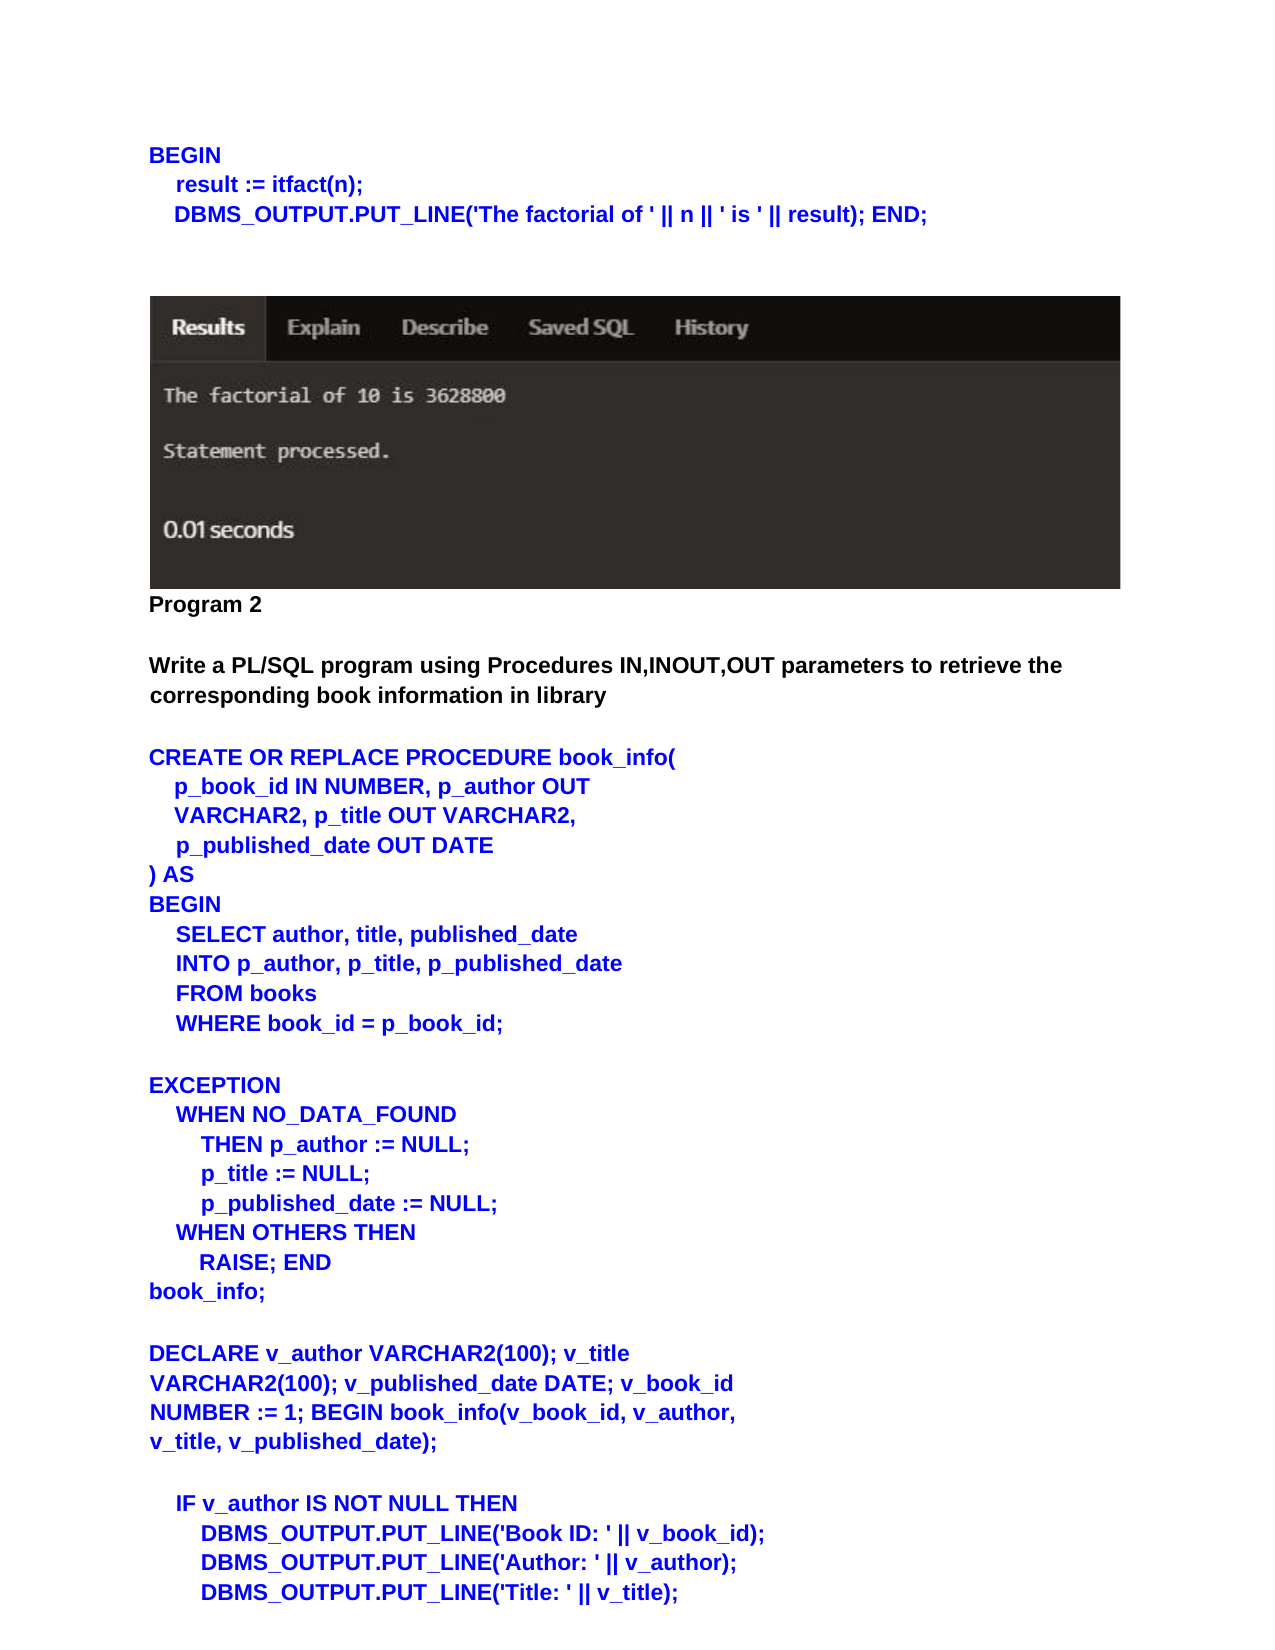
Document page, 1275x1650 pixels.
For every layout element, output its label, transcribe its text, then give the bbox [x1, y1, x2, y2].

text FROM books [176, 980, 1135, 1006]
text p_published_date OUT DATE [176, 832, 1135, 858]
text DBMS_OUTPUT.PUT_LINE('The factorial of ' || n || ' is ' || result); END; [148, 201, 929, 227]
text DECLARE v_author VARCHAR2(100); v_title VARCHAR2(100); v_published_date DATE; v_book_id NUMBER := 1; BEGIN book_info(v_book_id, v_author, v_title, v_published_date); [148, 1340, 814, 1454]
text DBMS_OUTPUT.PUT_LINE('Title: ' || v_title); [201, 1579, 1135, 1605]
text RAISE; END book_info; [148, 1249, 333, 1304]
text WHEN NO_DATA_FOUND THEN p_author := NULL; p_title := NULL; [176, 1101, 525, 1186]
text WHEN OTHERS THEN [176, 1219, 1135, 1246]
text ) AS [148, 861, 1135, 888]
text Program 2 [148, 591, 1125, 617]
picture [150, 296, 1121, 589]
text DBMS_OUTPUT.PUT_LINE('Author: ' || v_author); [201, 1549, 1135, 1576]
text DBMS_OUTPUT.PUT_LINE('Book ID: ' || v_book_id); [201, 1520, 1135, 1546]
text SELECT author, title, published_date [176, 921, 1135, 947]
text BEGIN [148, 142, 1135, 168]
text result := itfact(n); [176, 171, 1135, 198]
text INTO p_author, p_title, p_published_date [176, 950, 1135, 977]
text IF v_author IS NOT NULL THEN [176, 1490, 1135, 1516]
text BEGIN [148, 891, 1135, 917]
text EXCEPTION [148, 1072, 1135, 1098]
text WHERE book_id = p_book_id; [176, 1010, 1135, 1036]
text p_published_date := NULL; [201, 1189, 1135, 1216]
text Write a PL/SQL program using Procedures IN,INOUT,OUT parameters to retrieve the corresponding book information in library [148, 652, 1125, 708]
text CREATE OR REPLACE PROCEDURE book_info( p_book_id IN NUMBER, p_author OUT VARCHAR2, p_title OUT VARCHAR2, [148, 743, 676, 828]
